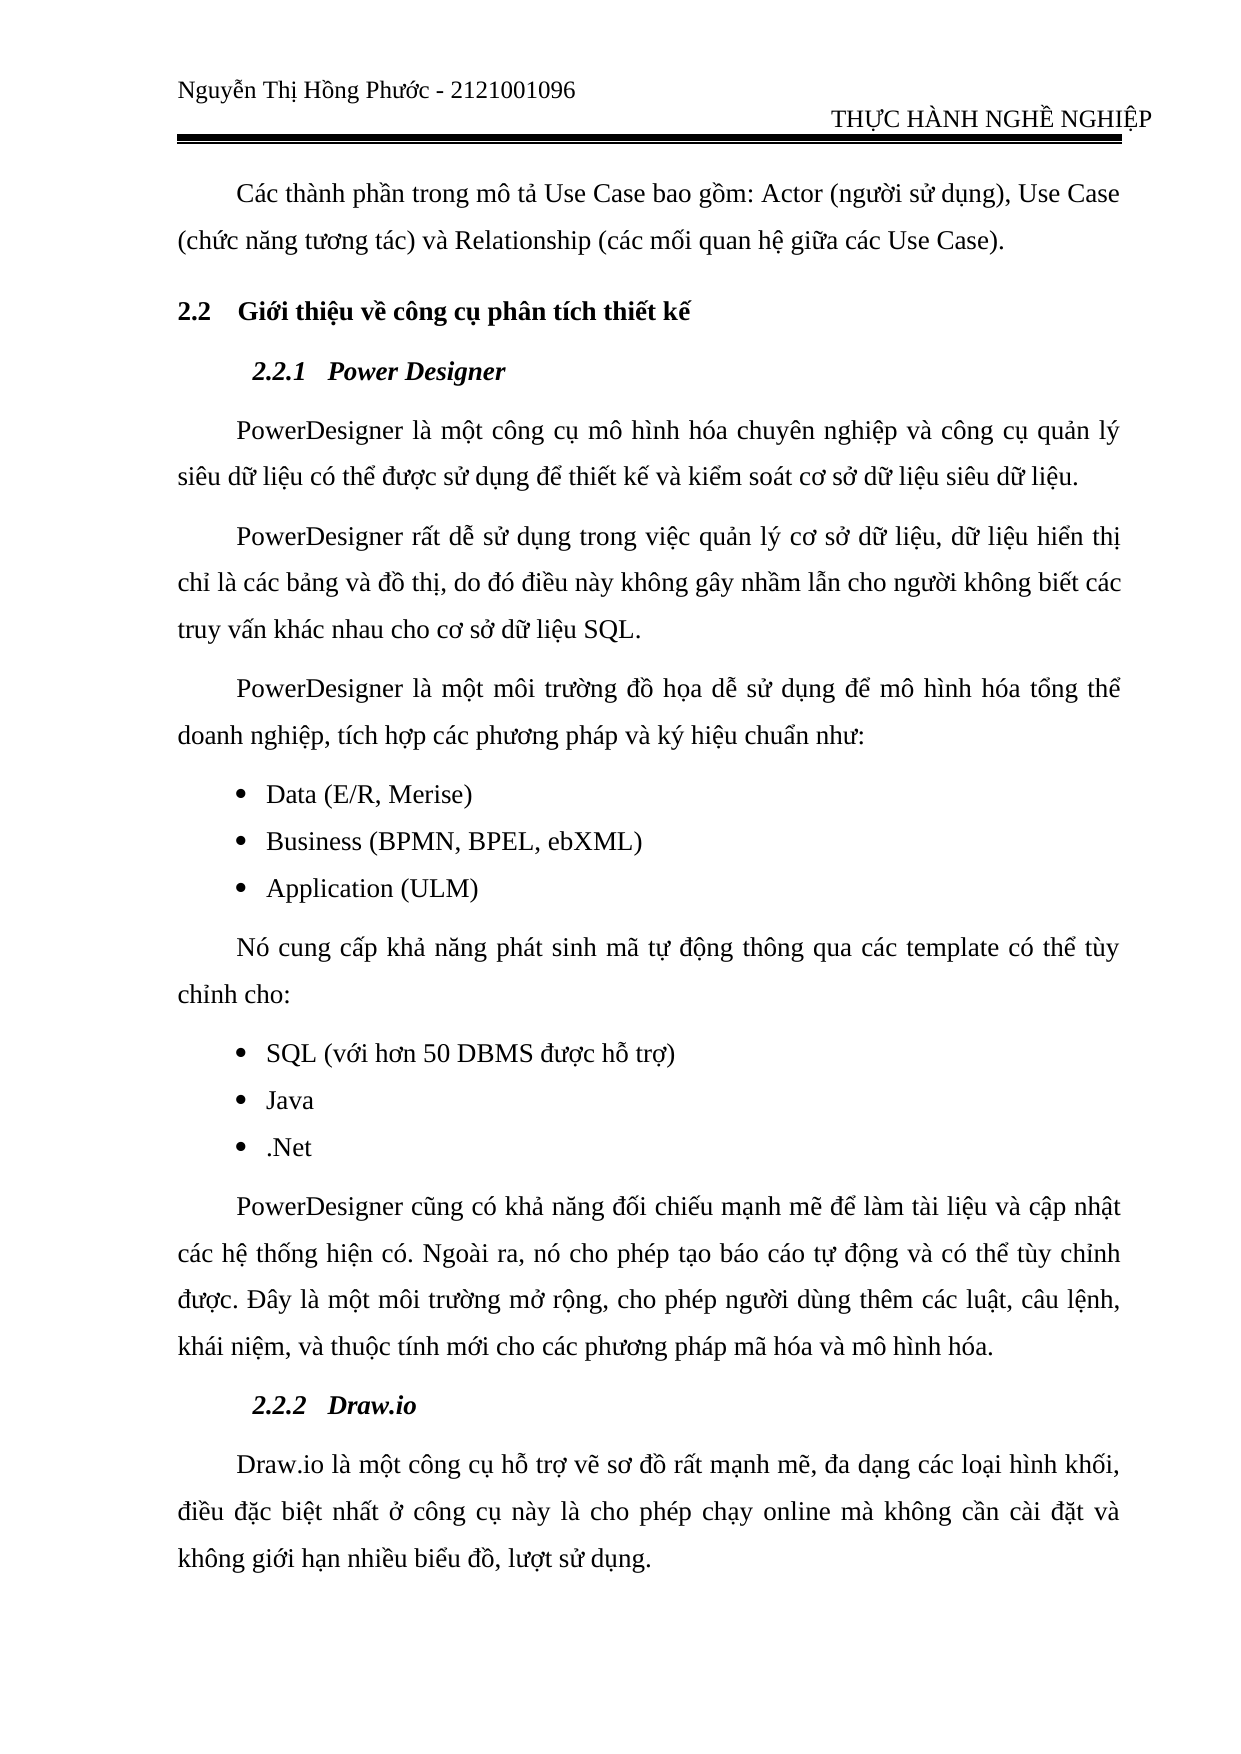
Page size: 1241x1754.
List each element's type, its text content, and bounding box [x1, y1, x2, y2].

subtitle Power Designer [252, 355, 1122, 386]
text PowerDesigner là một công cụ mô hình hóa chuyên nghiệp và công cụ quản lý siêu dữ liệu có thể được sử dụng để thiết kế và kiểm soát cơ sở dữ liệu siêu dữ liệu. [177, 414, 1122, 492]
subtitle Giới thiệu về công cụ phân tích thiết kế [177, 296, 1122, 327]
text PowerDesigner là một môi trường đồ họa dễ sử dụng để mô hình hóa tổng thể doanh nghiệp, tích hợp các phương pháp và ký hiệu chuẩn như: [177, 672, 1122, 750]
list .Net [236, 1131, 1122, 1162]
subtitle Draw.io [252, 1389, 1122, 1420]
list Data (E/R, Merise) [236, 778, 1122, 809]
text Draw.io là một công cụ hỗ trợ vẽ sơ đồ rất mạnh mẽ, đa dạng các loại hình khối, điều đặc biệt nhất ở công cụ này là cho phép chạy online mà không cần cài đặt và không giới hạn nhiều biểu đồ, lượt sử dụng. [177, 1448, 1122, 1573]
list SQL (với hơn 50 DBMS được hỗ trợ) [236, 1037, 1122, 1068]
list Business (BPMN, BPEL, ebXML) [236, 825, 1122, 856]
text Các thành phần trong mô tả Use Case bao gồm: Actor (người sử dụng), Use Case (chức năng tương tác) và Relationship (các mối quan hệ giữa các Use Case). [177, 177, 1122, 255]
text Nó cung cấp khả năng phát sinh mã tự động thông qua các template có thể tùy chỉnh cho: [177, 931, 1122, 1009]
list Java [236, 1084, 1122, 1115]
text PowerDesigner cũng có khả năng đối chiếu mạnh mẽ để làm tài liệu và cập nhật các hệ thống hiện có. Ngoài ra, nó cho phép tạo báo cáo tự động và có thể tùy chỉnh được. Đây là một môi trường mở rộng, cho phép người dùng thêm các luật, câu lệnh, khái niệm, và thuộc tính mới cho các phương pháp mã hóa và mô hình hóa. [177, 1190, 1122, 1361]
text PowerDesigner rất dễ sử dụng trong việc quản lý cơ sở dữ liệu, dữ liệu hiển thị chỉ là các bảng và đồ thị, do đó điều này không gây nhầm lẫn cho người không biết các truy vấn khác nhau cho cơ sở dữ liệu SQL. [177, 520, 1122, 644]
list Application (ULM) [236, 872, 1122, 903]
